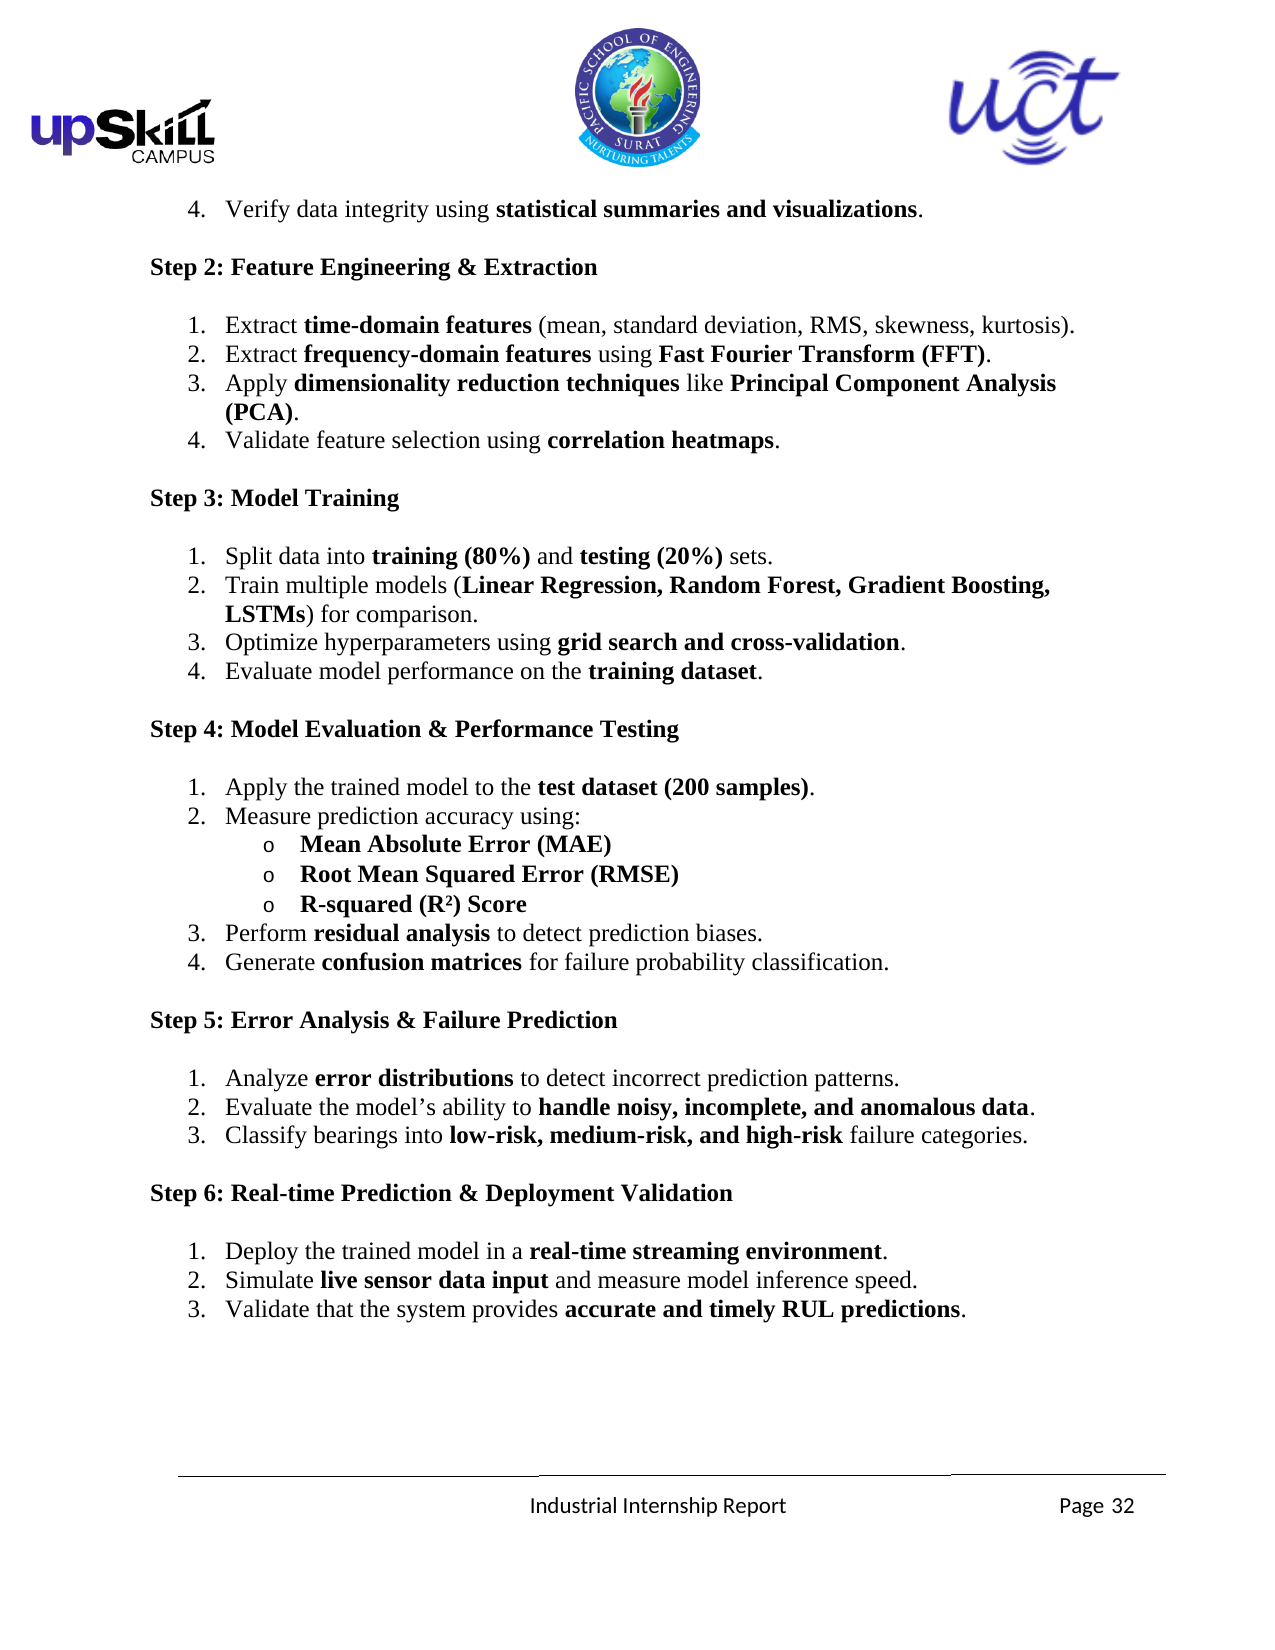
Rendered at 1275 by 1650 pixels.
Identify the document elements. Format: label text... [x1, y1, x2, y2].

picture [0, 86, 246, 167]
text Step 4: Model Evaluation & Performance Testing [150, 714, 1134, 743]
list Mean Absolute Error (MAE) [262, 829, 1134, 859]
list Evaluate the model’s ability to handle noisy, incomplete, and anomalous data. [187, 1092, 1134, 1120]
list Extract time-domain features (mean, standard deviation, RMS, skewness, kurtosis). [187, 310, 1134, 339]
list Validate feature selection using correlation heatmaps. [187, 425, 1134, 454]
list Optimize hyperparameters using grid search and cross-validation. [187, 627, 1134, 656]
list Apply dimensionality reduction techniques like Principal Component Analysis (PCA). [187, 368, 1134, 425]
list Root Mean Squared Error (RMSE) [262, 859, 1134, 889]
picture [653, 138, 700, 167]
list Evaluate model performance on the training dataset. [187, 656, 1134, 685]
text Step 2: Feature Engineering & Extraction [150, 252, 1134, 281]
list Apply the trained model to the test dataset (200 samples). [187, 772, 1134, 801]
list Extract frequency-domain features using Fast Fourier Transform (FFT). [187, 339, 1134, 368]
list Analyze error distributions to detect incorrect prediction patterns. [187, 1063, 1134, 1092]
list Validate that the system provides accurate and timely RUL predictions. [187, 1294, 1134, 1322]
text Step 5: Error Analysis & Failure Prediction [150, 1005, 1134, 1034]
text Step 3: Model Training [150, 483, 1134, 512]
list Generate confusion matrices for failure probability classification. [187, 947, 1134, 976]
list Simulate live sensor data input and measure model inference speed. [187, 1265, 1134, 1294]
list Deploy the trained model in a real-time streaming environment. [187, 1236, 1134, 1265]
list Classify bearings into low-risk, medium-risk, and high-risk failure categories. [187, 1120, 1134, 1149]
list Perform residual analysis to detect prediction biases. [187, 918, 1134, 947]
list Verify data integrity using statistical summaries and visualizations. [187, 194, 1134, 223]
list Measure prediction accuracy using: [187, 801, 1134, 829]
list Train multiple models (Linear Regression, Random Forest, Gradient Boosting, LSTMs) for comparison. [187, 570, 1134, 627]
text Step 6: Real-time Prediction & Deployment Validation [150, 1178, 1134, 1207]
picture [575, 28, 700, 167]
list R-squared (R²) Score [262, 889, 1134, 918]
list Split data into training (80%) and testing (20%) sets. [187, 541, 1134, 570]
picture [946, 41, 1125, 167]
